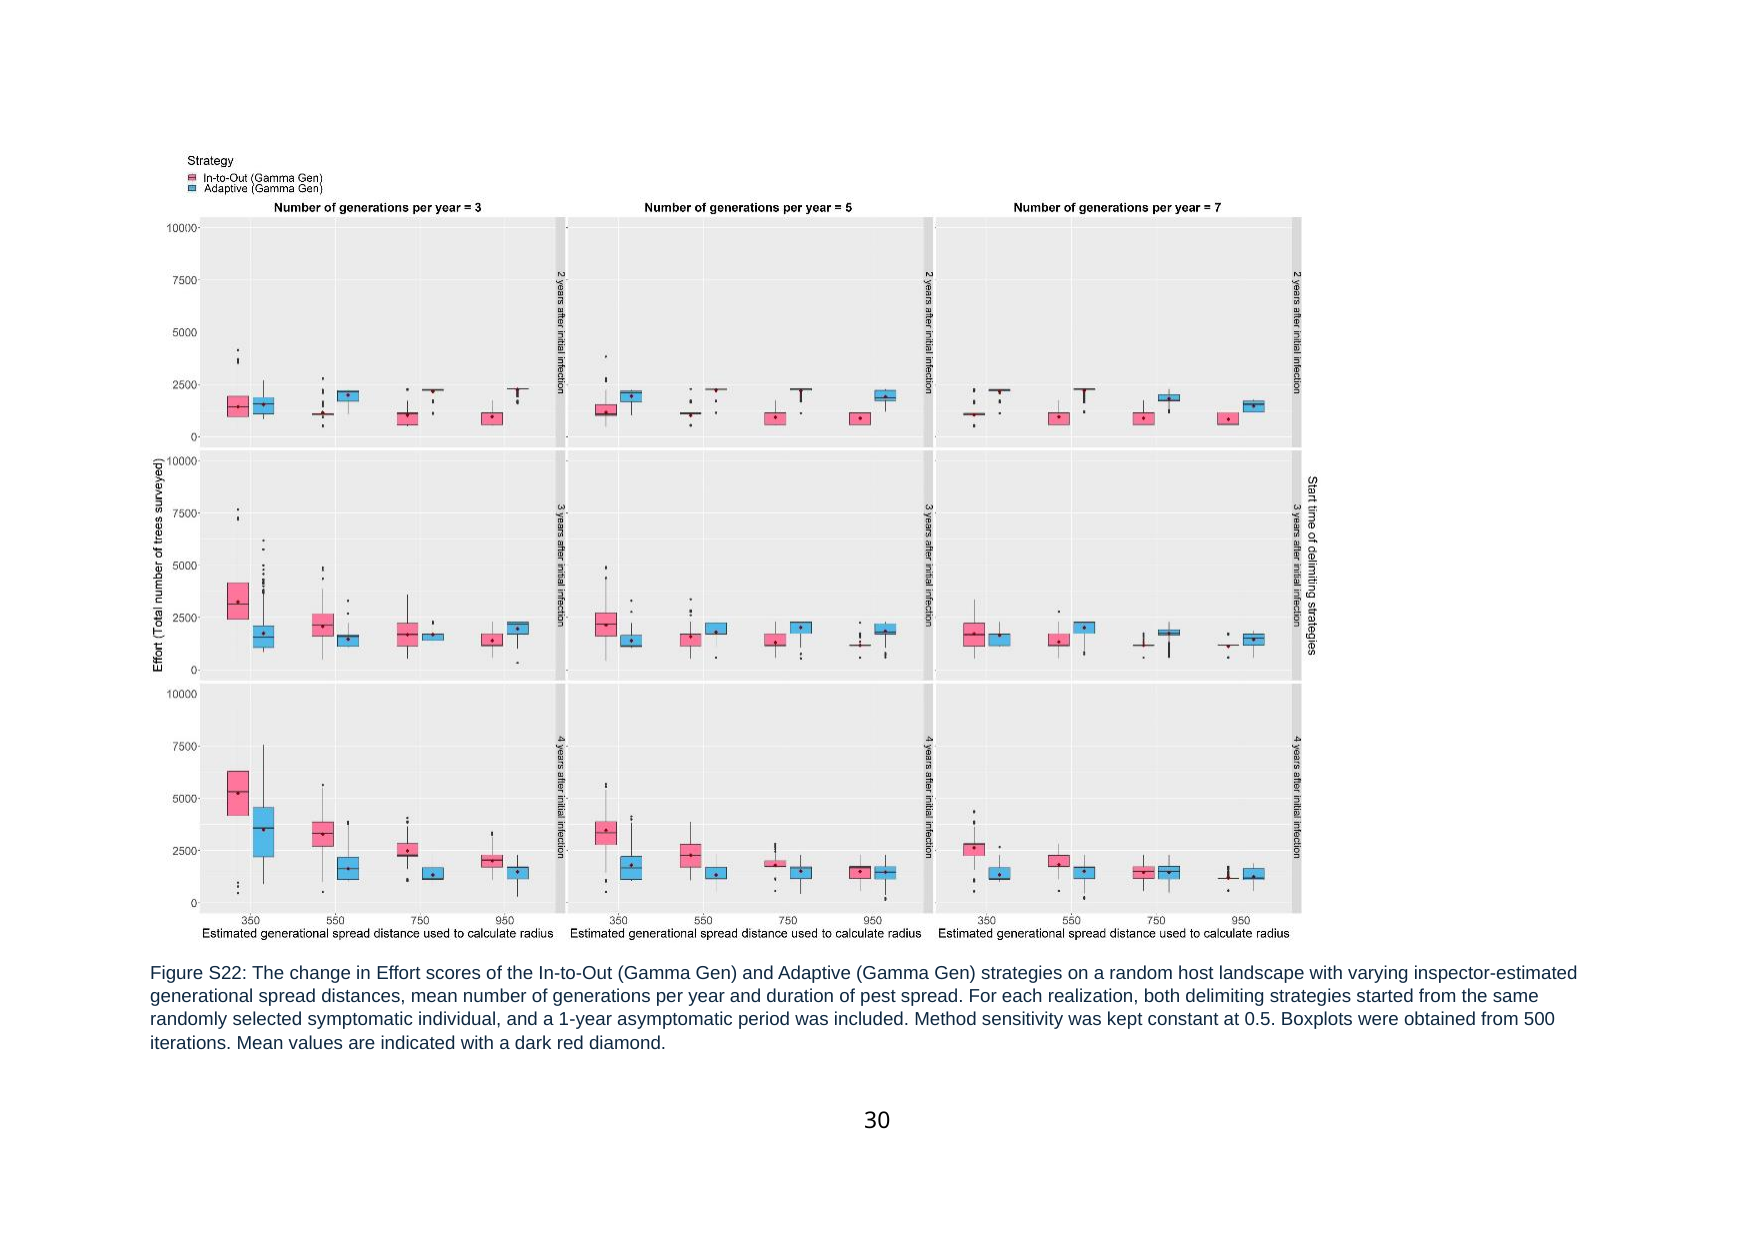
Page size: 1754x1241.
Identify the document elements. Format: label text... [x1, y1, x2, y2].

picture [150, 150, 1324, 943]
text Figure S22: The change in Effort scores of the In-to-Out (Gamma Gen) and Adaptive (Gamma Gen) strategies on a random host landscape with varying inspector-estimated generational spread distances, mean number of generations per year and duration of pest spread. For each realization, both delimiting strategies started from the same randomly selected symptomatic individual, and a 1-year asymptomatic period was included. Method sensitivity was kept constant at 0.5. Boxplots were obtained from 500 iterations. Mean values are indicated with a dark red diamond. [150, 962, 1604, 1053]
